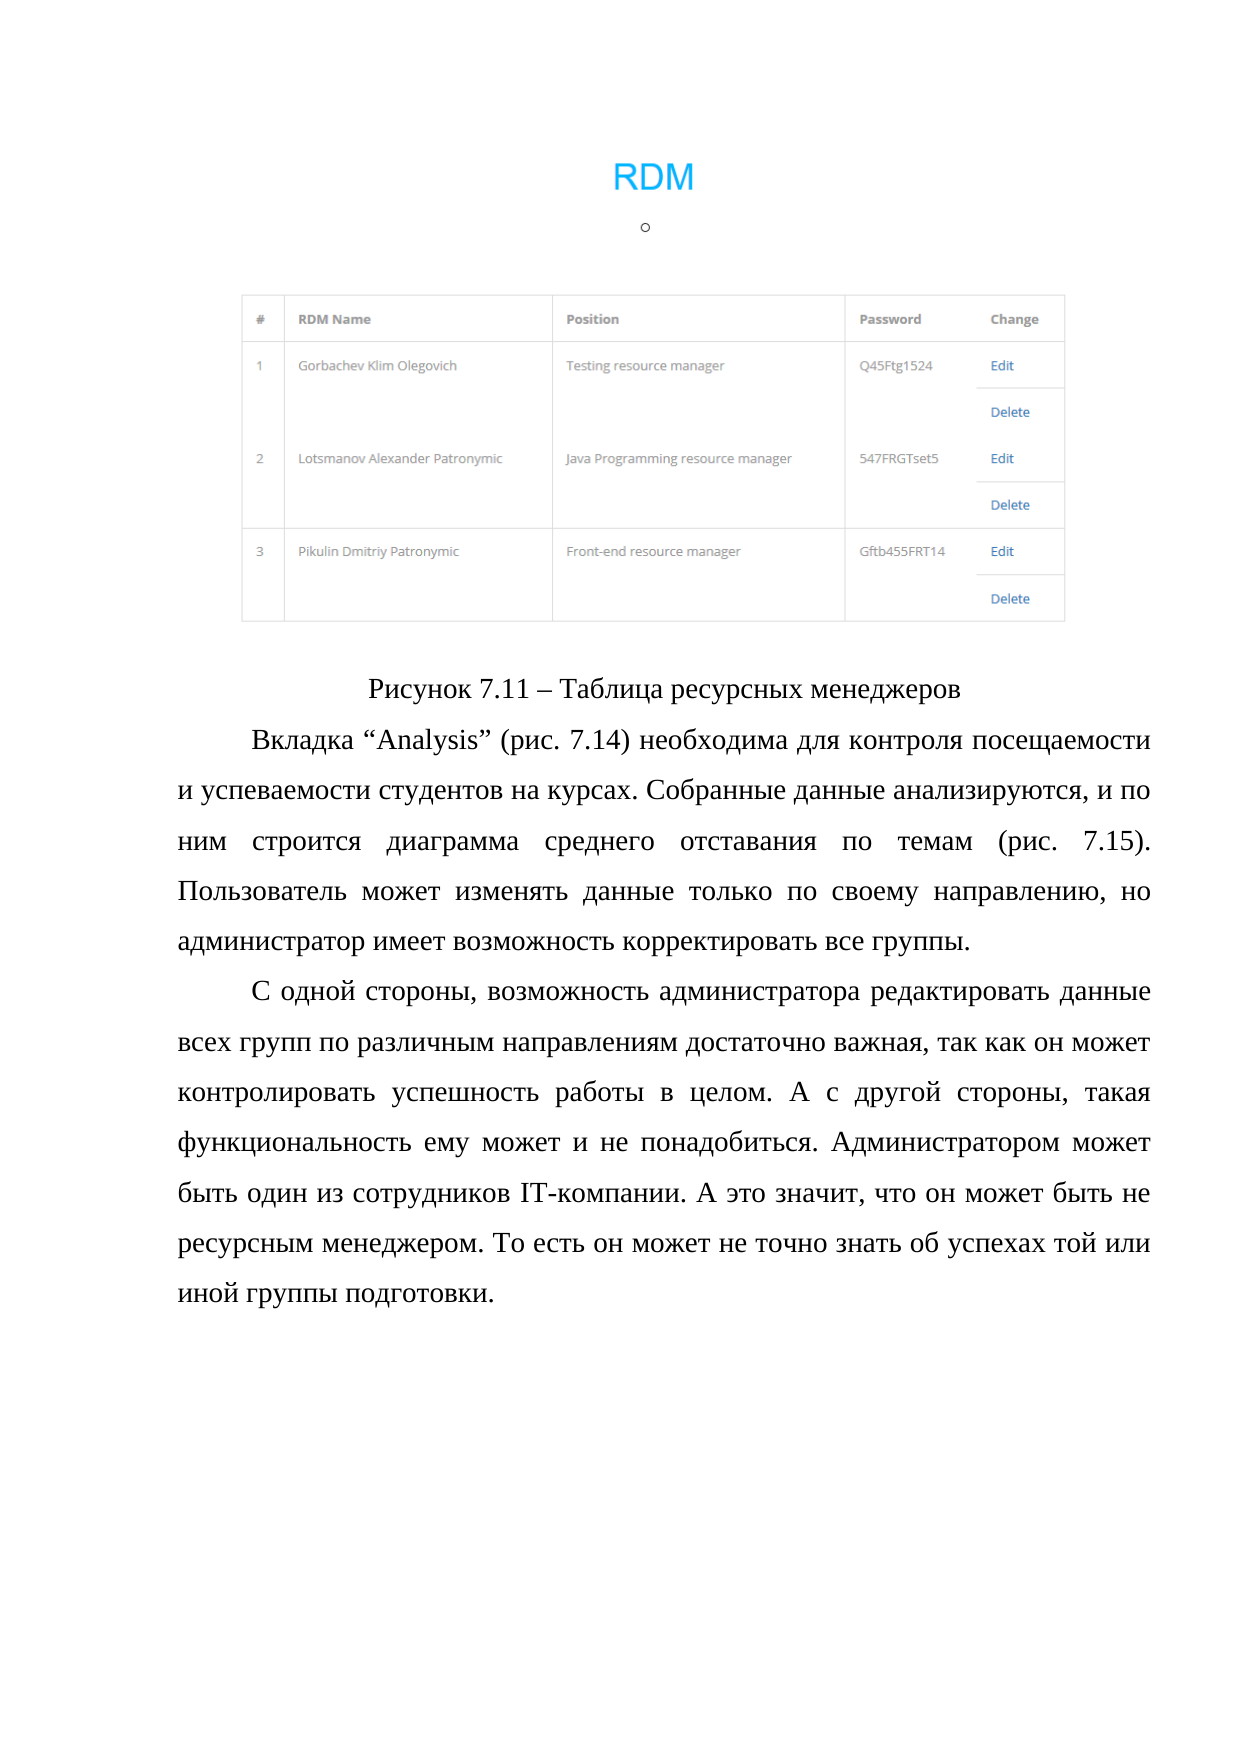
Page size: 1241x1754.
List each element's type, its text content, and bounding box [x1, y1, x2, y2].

picture [177, 118, 1152, 658]
text Рисунок 7.11 – Таблица ресурсных менеджеров [177, 672, 1152, 705]
text С одной стороны, возможность администратора редактировать данные всех групп по различным направлениям достаточно важная, так как он может контролировать успешность работы в целом. А с другой стороны, такая функциональность ему может и не понадобиться. Администратором может быть один из сотрудников IT-компании. А это значит, что он может быть не ресурсным менеджером. То есть он может не точно знать об успехах той или иной группы подготовки. [177, 973, 1152, 1309]
text Вкладка “Analysis” (рис. 7.14) необходима для контроля посещаемости и успеваемости студентов на курсах. Собранные данные анализируются, и по ним строится диаграмма среднего отставания по темам (рис. 7.15). Пользователь может изменять данные только по своему направлению, но администратор имеет возможность корректировать все группы. [177, 722, 1152, 957]
